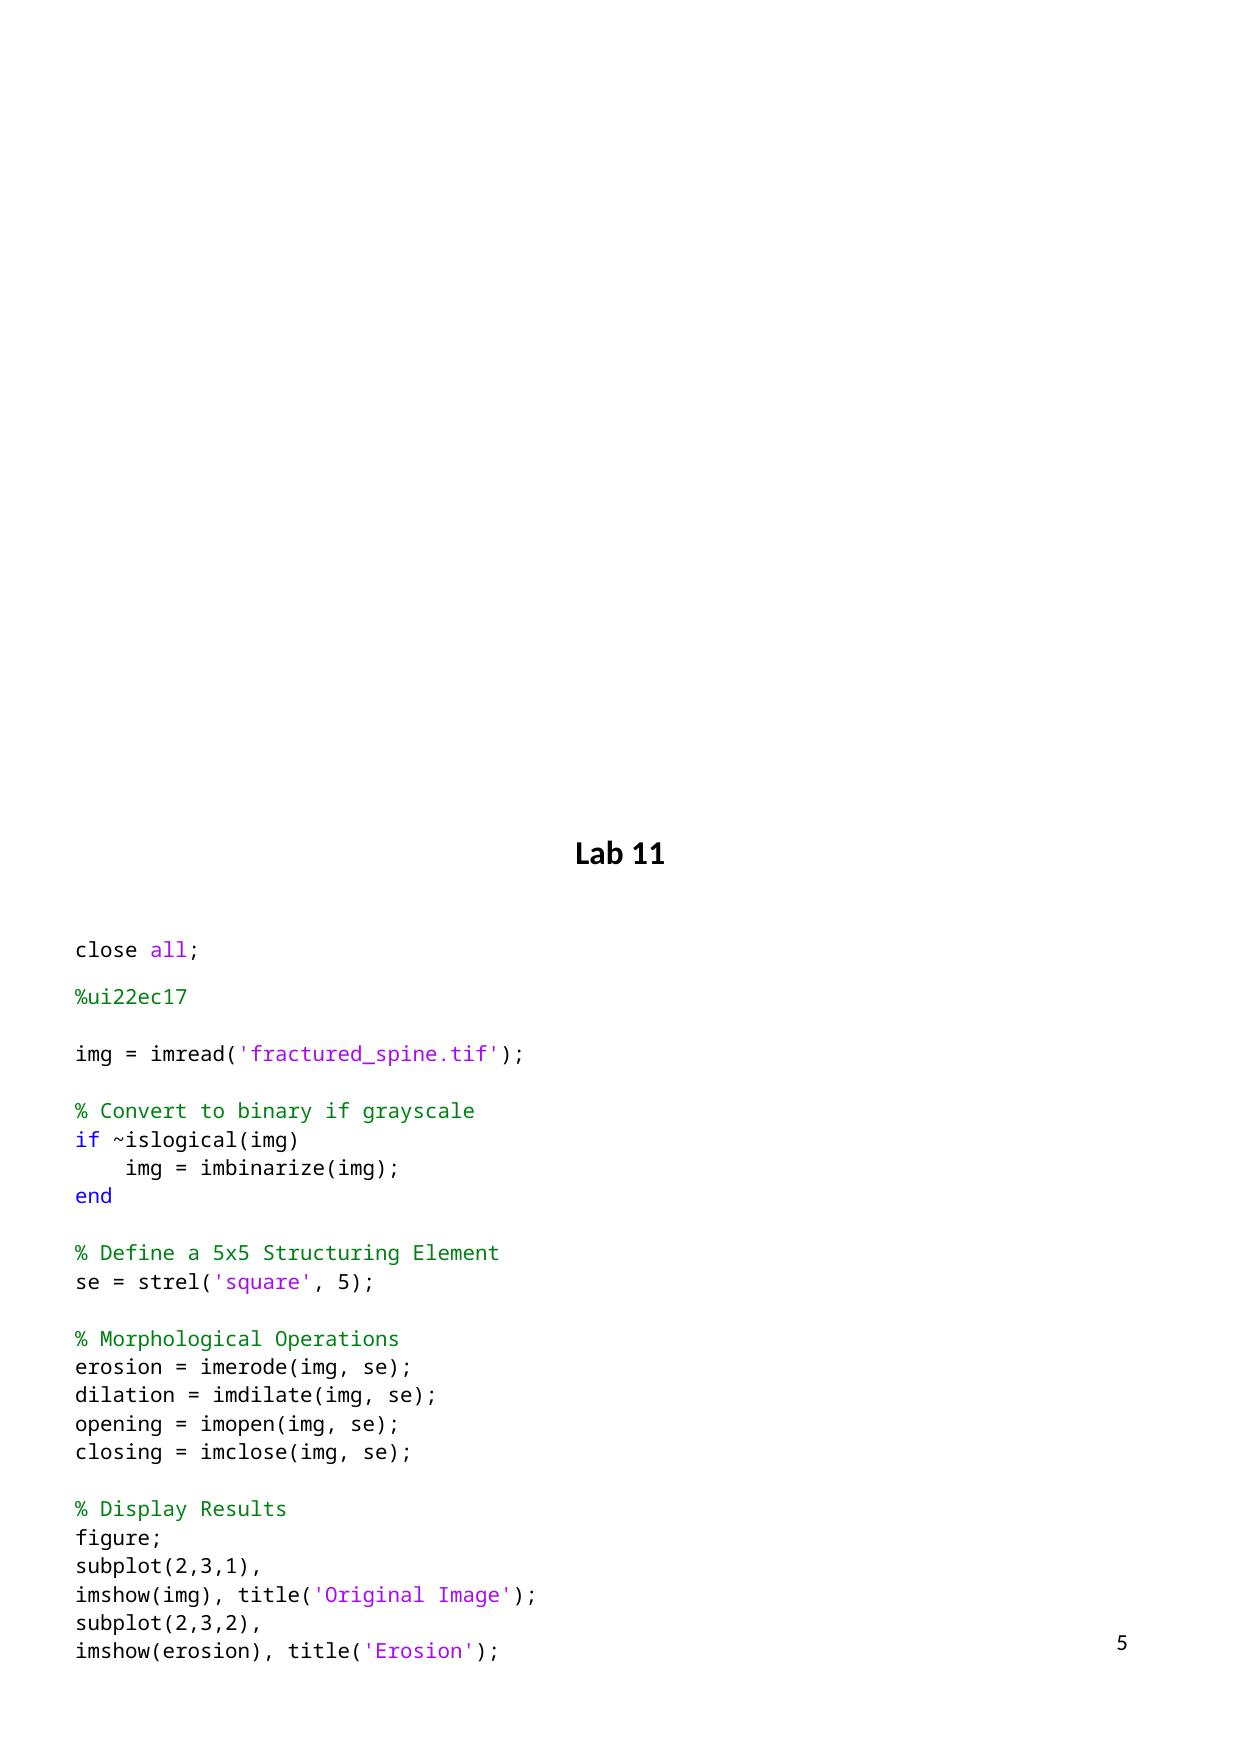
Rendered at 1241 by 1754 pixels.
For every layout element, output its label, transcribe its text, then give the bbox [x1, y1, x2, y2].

text % Display Results [75, 1494, 1165, 1523]
text imshow(erosion), title('Erosion'); [75, 1637, 1165, 1665]
text imshow(img), title('Original Image'); [75, 1580, 1165, 1608]
text se = strel('square', 5); [75, 1267, 1165, 1295]
text dilation = imdilate(img, se); [75, 1381, 1165, 1409]
text if ~islogical(img) [75, 1125, 1165, 1153]
text img = imread('fractured_spine.tif'); [75, 1039, 1165, 1068]
text % Convert to binary if grayscale [75, 1096, 1165, 1125]
text % Define a 5x5 Structuring Element [75, 1238, 1165, 1267]
text % Morphological Operations [75, 1324, 1165, 1352]
text subplot(2,3,2), [75, 1608, 1165, 1637]
text Lab 11 [75, 832, 1165, 872]
text figure; [75, 1523, 1165, 1551]
text subplot(2,3,1), [75, 1551, 1165, 1580]
text erosion = imerode(img, se); [75, 1352, 1165, 1381]
text close all; [75, 892, 1165, 964]
text opening = imopen(img, se); [75, 1409, 1165, 1437]
text %ui22ec17 [75, 982, 1165, 1011]
text end [75, 1182, 1165, 1210]
text img = imbinarize(img); [75, 1153, 1165, 1182]
text closing = imclose(img, se); [75, 1437, 1165, 1466]
